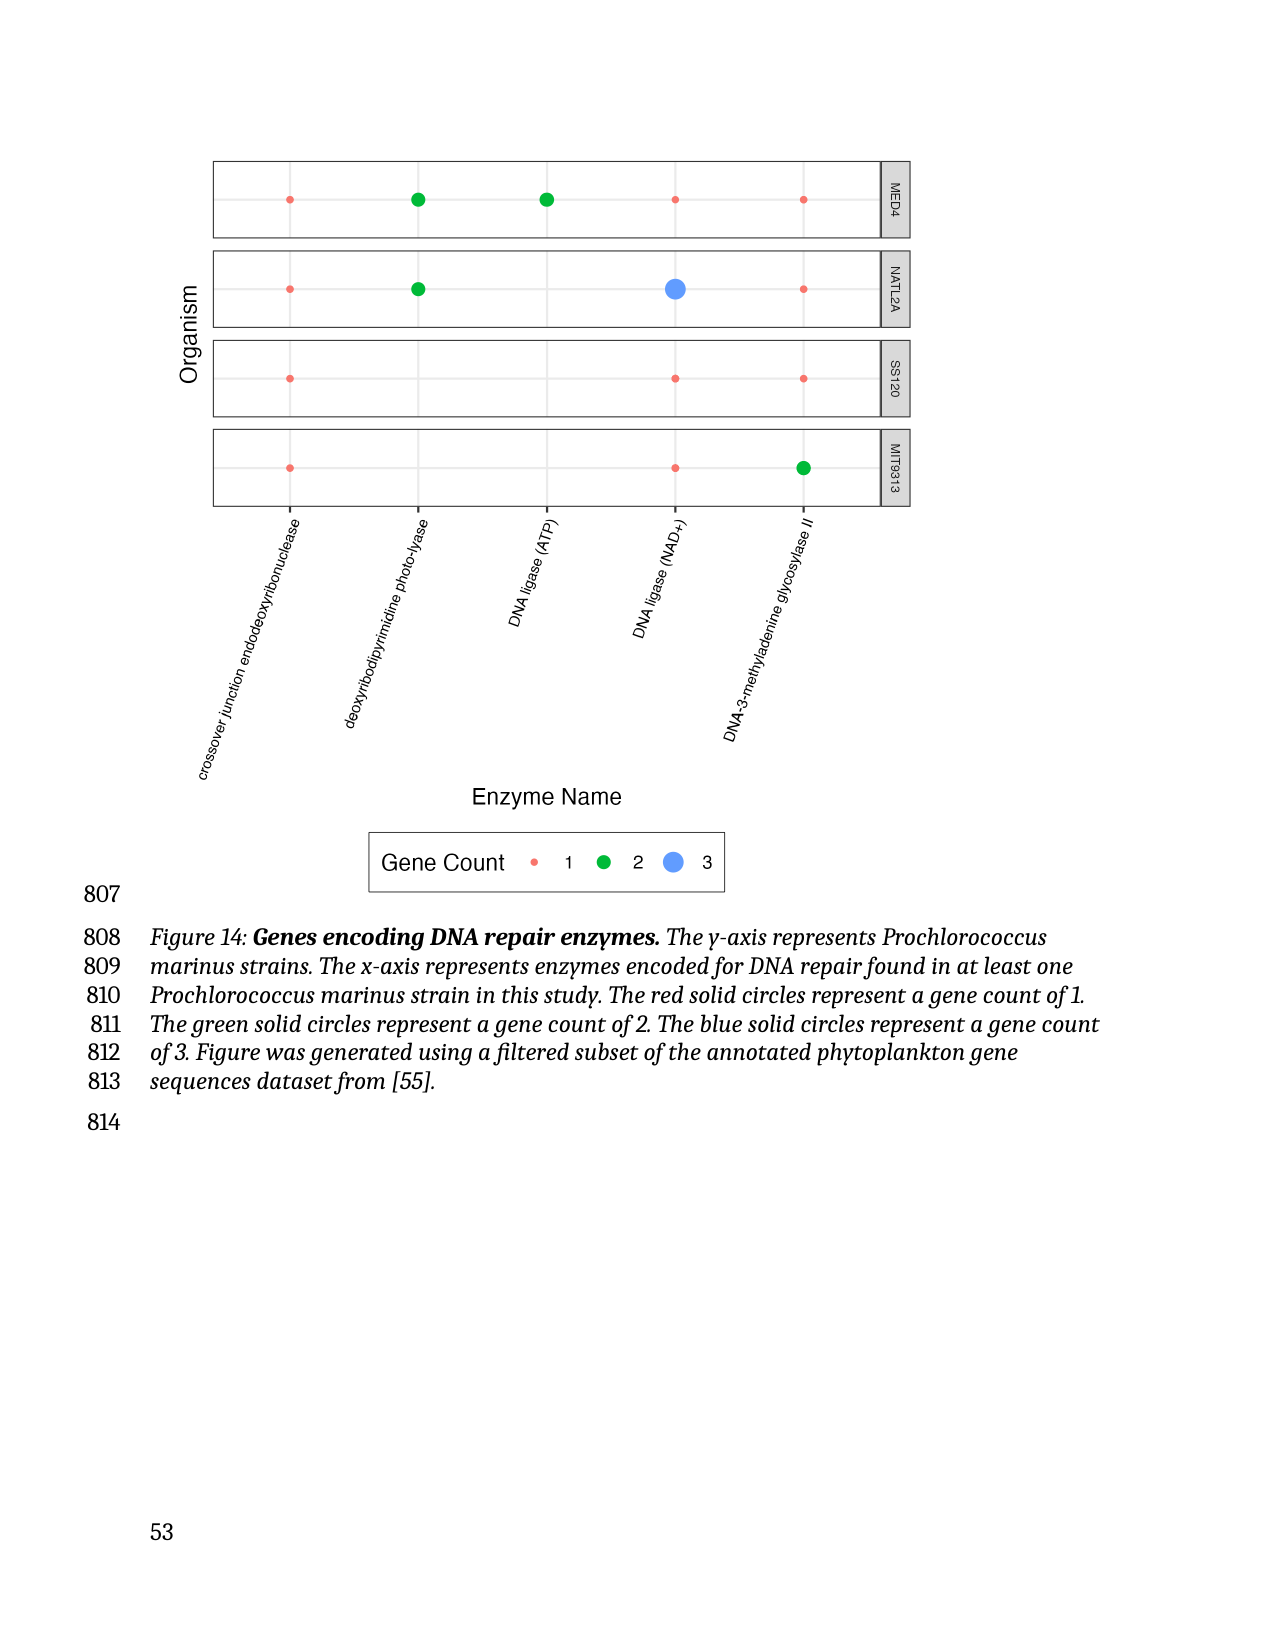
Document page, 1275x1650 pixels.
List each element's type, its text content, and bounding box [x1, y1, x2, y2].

text Figure 14: Genes encoding DNA repair enzymes. The y-axis represents Prochlorococcus marinus strains. The x-axis represents enzymes encoded for DNA repair found in at least one Prochlorococcus marinus strain in this study. The red solid circles represent a gene count of 1. The green solid circles represent a gene count of 2. The blue solid circles represent a gene count of 3. Figure was generated using a filtered subset of the annotated phytoplankton gene sequences dataset from [55]. [150, 923, 1125, 1096]
picture [168, 150, 922, 903]
